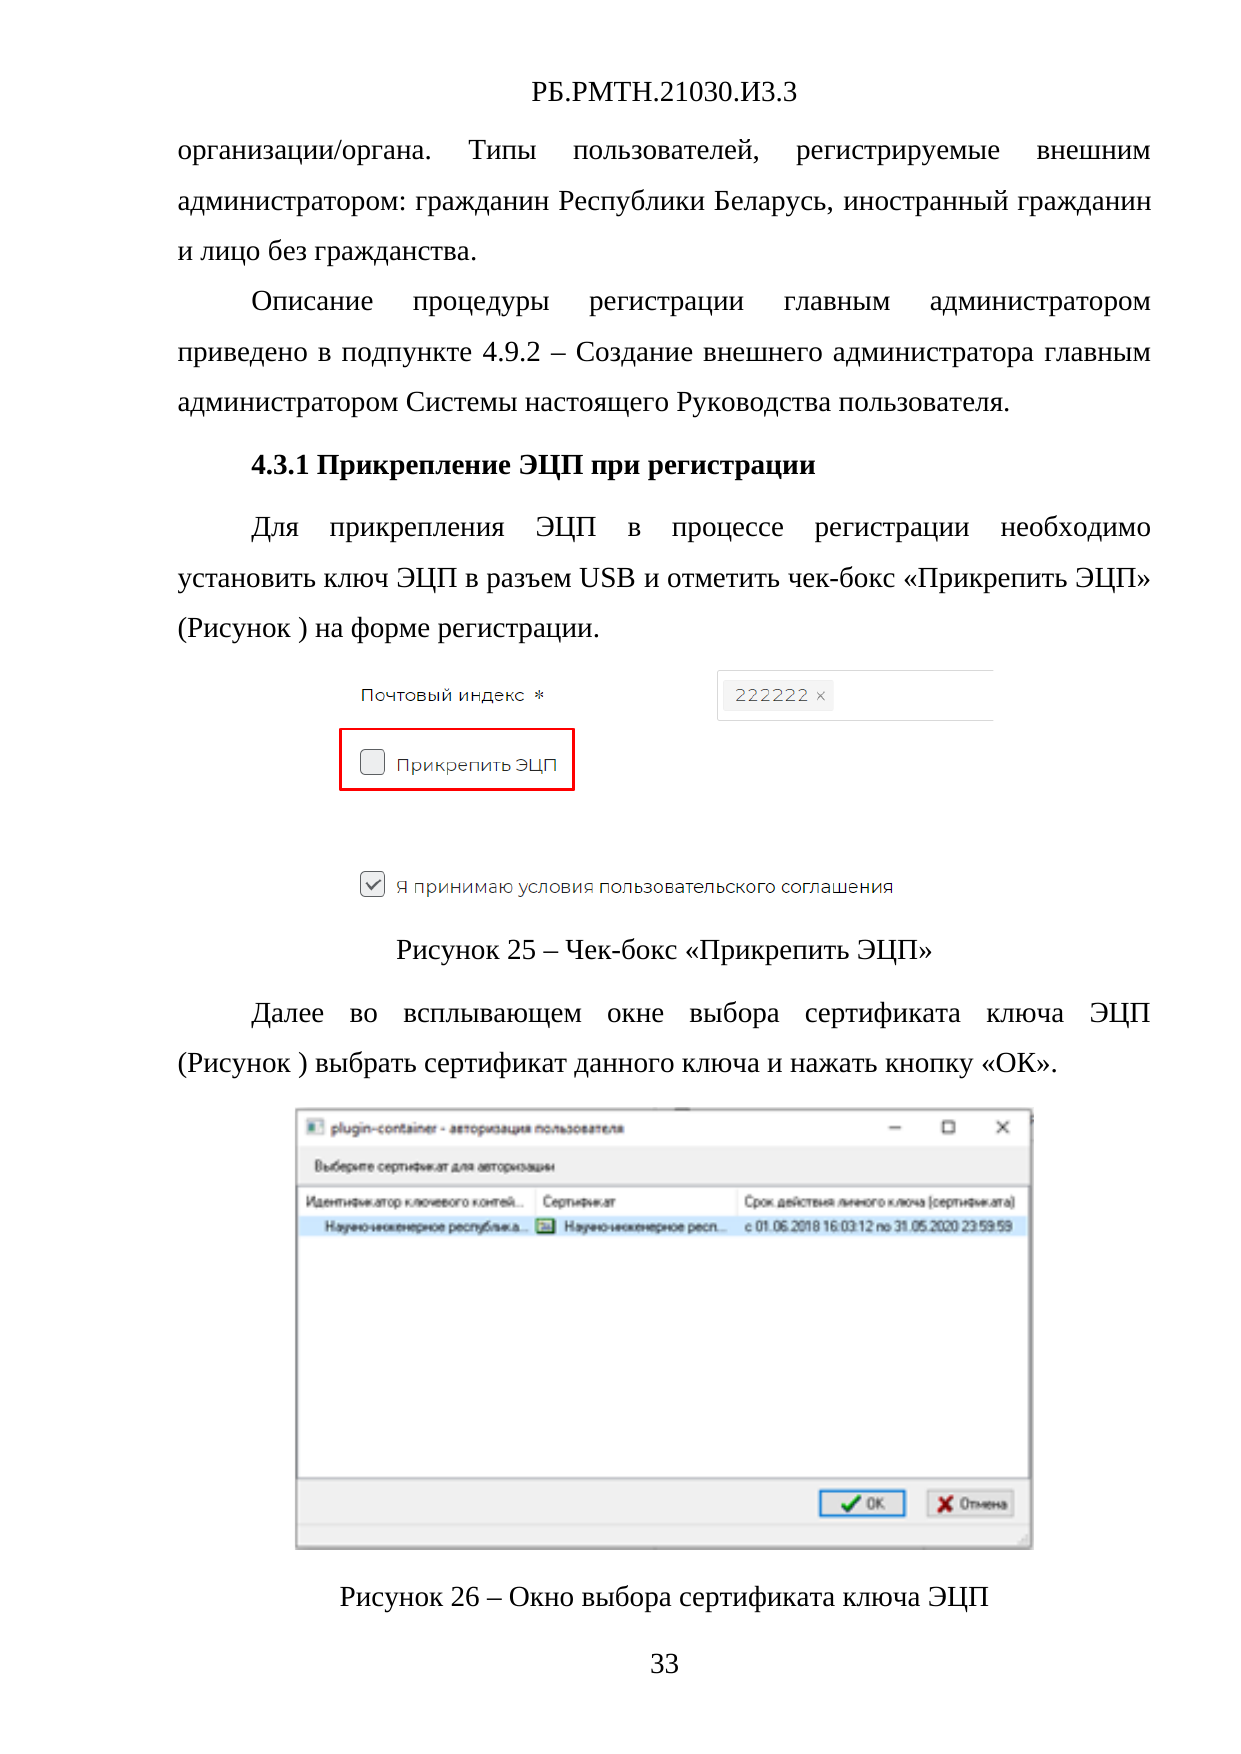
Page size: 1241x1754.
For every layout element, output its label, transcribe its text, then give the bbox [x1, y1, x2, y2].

text Описание процедуры регистрации главным администратором приведено в подпункте 4.9.2 – Создание внешнего администратора главным администратором Системы настоящего Руководства пользователя. [177, 283, 1152, 417]
text Рисунок 26 – Окно выбора сертификата ключа ЭЦП [177, 1579, 1152, 1612]
text Далее во всплывающем окне выбора сертификата ключа ЭЦП (Рисунок 26) выбрать сертификат данного ключа и нажать кнопку «ОК». [177, 995, 1152, 1079]
text Для прикрепления ЭЦП в процессе регистрации необходимо установить ключ ЭЦП в разъем USB и отметить чек-бокс «Прикрепить ЭЦП» (Рисунок 25) на форме регистрации. [177, 509, 1152, 644]
text Рисунок 25 – Чек-бокс «Прикрепить ЭЦП» [177, 932, 1152, 966]
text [177, 132, 1152, 267]
subtitle Прикрепление ЭЦП при регистрации [177, 447, 1152, 480]
picture [335, 660, 994, 916]
picture [294, 1107, 1034, 1550]
